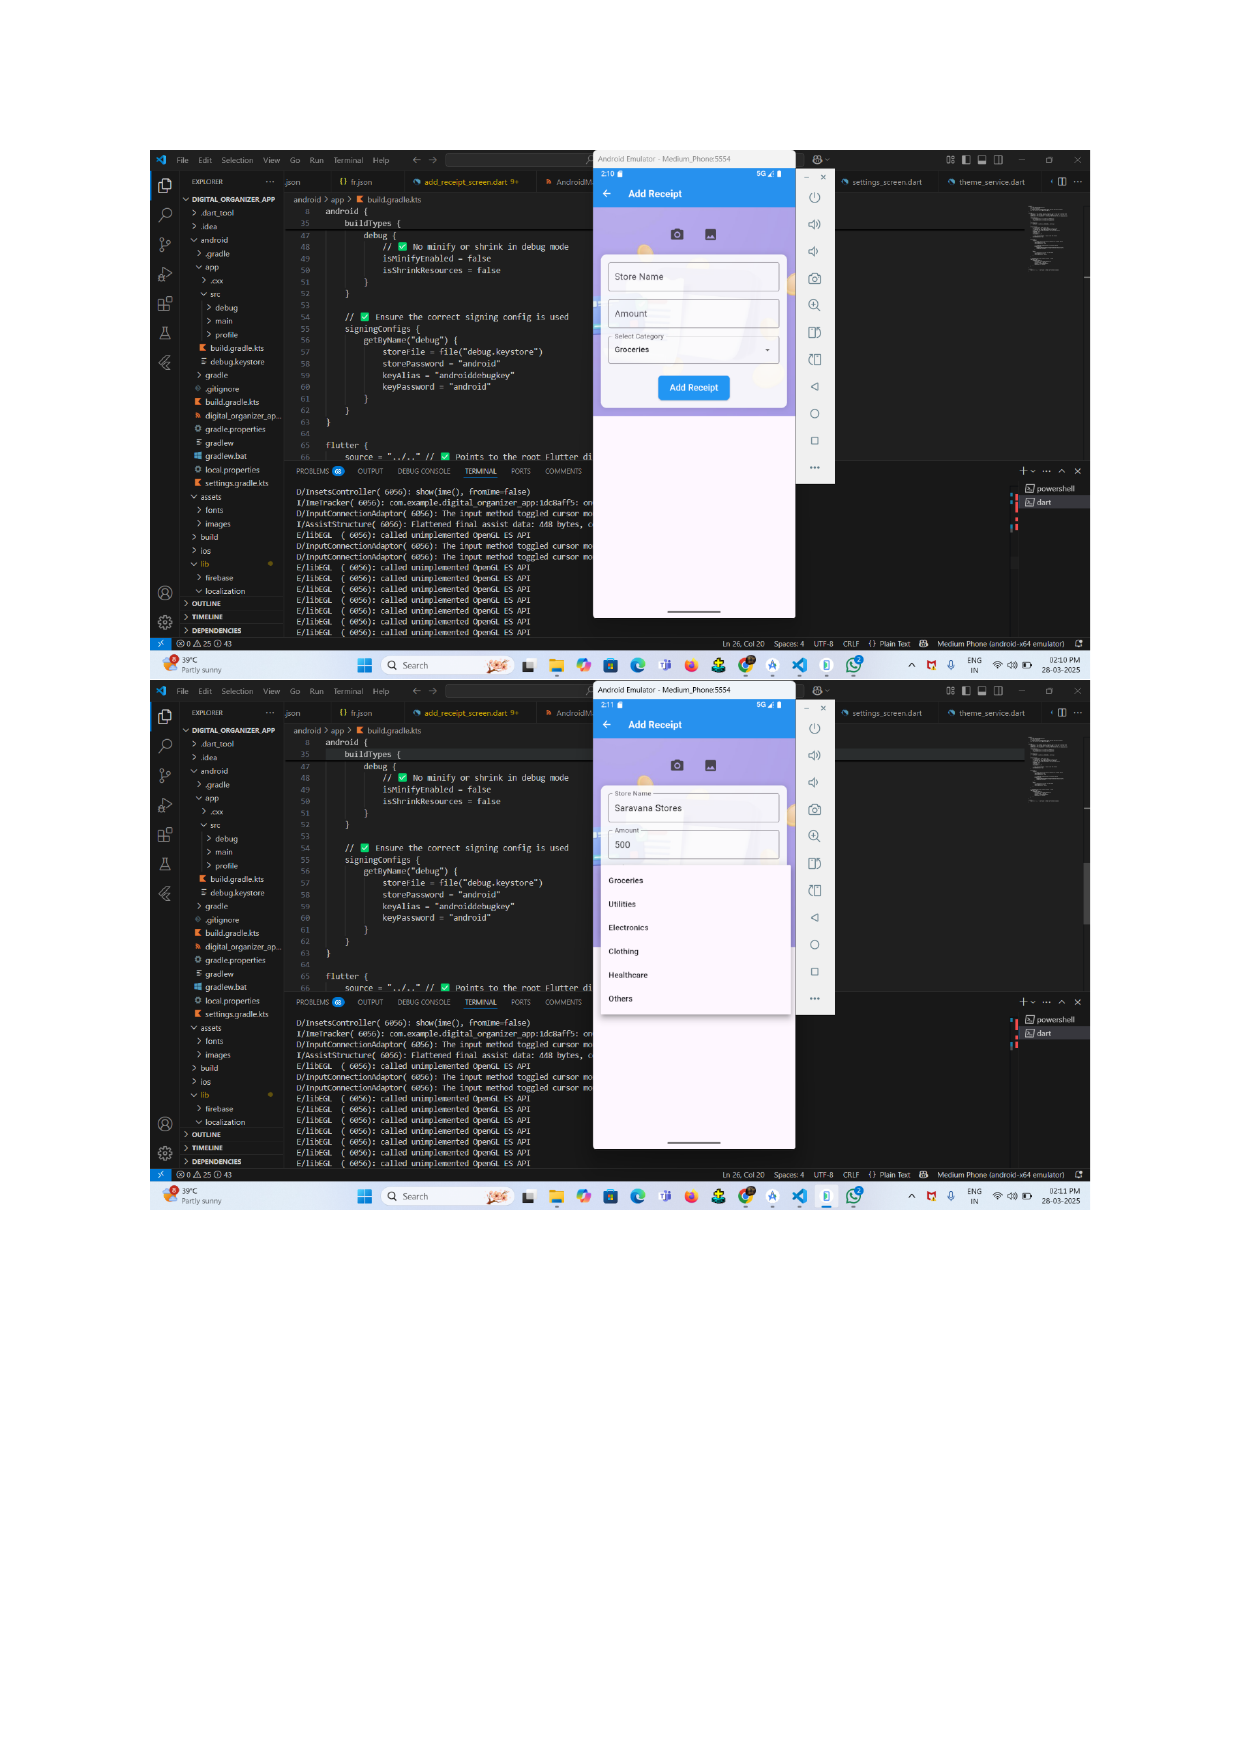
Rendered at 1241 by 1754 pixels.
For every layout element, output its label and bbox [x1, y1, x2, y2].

picture [150, 680, 1091, 1210]
picture [150, 150, 1091, 679]
